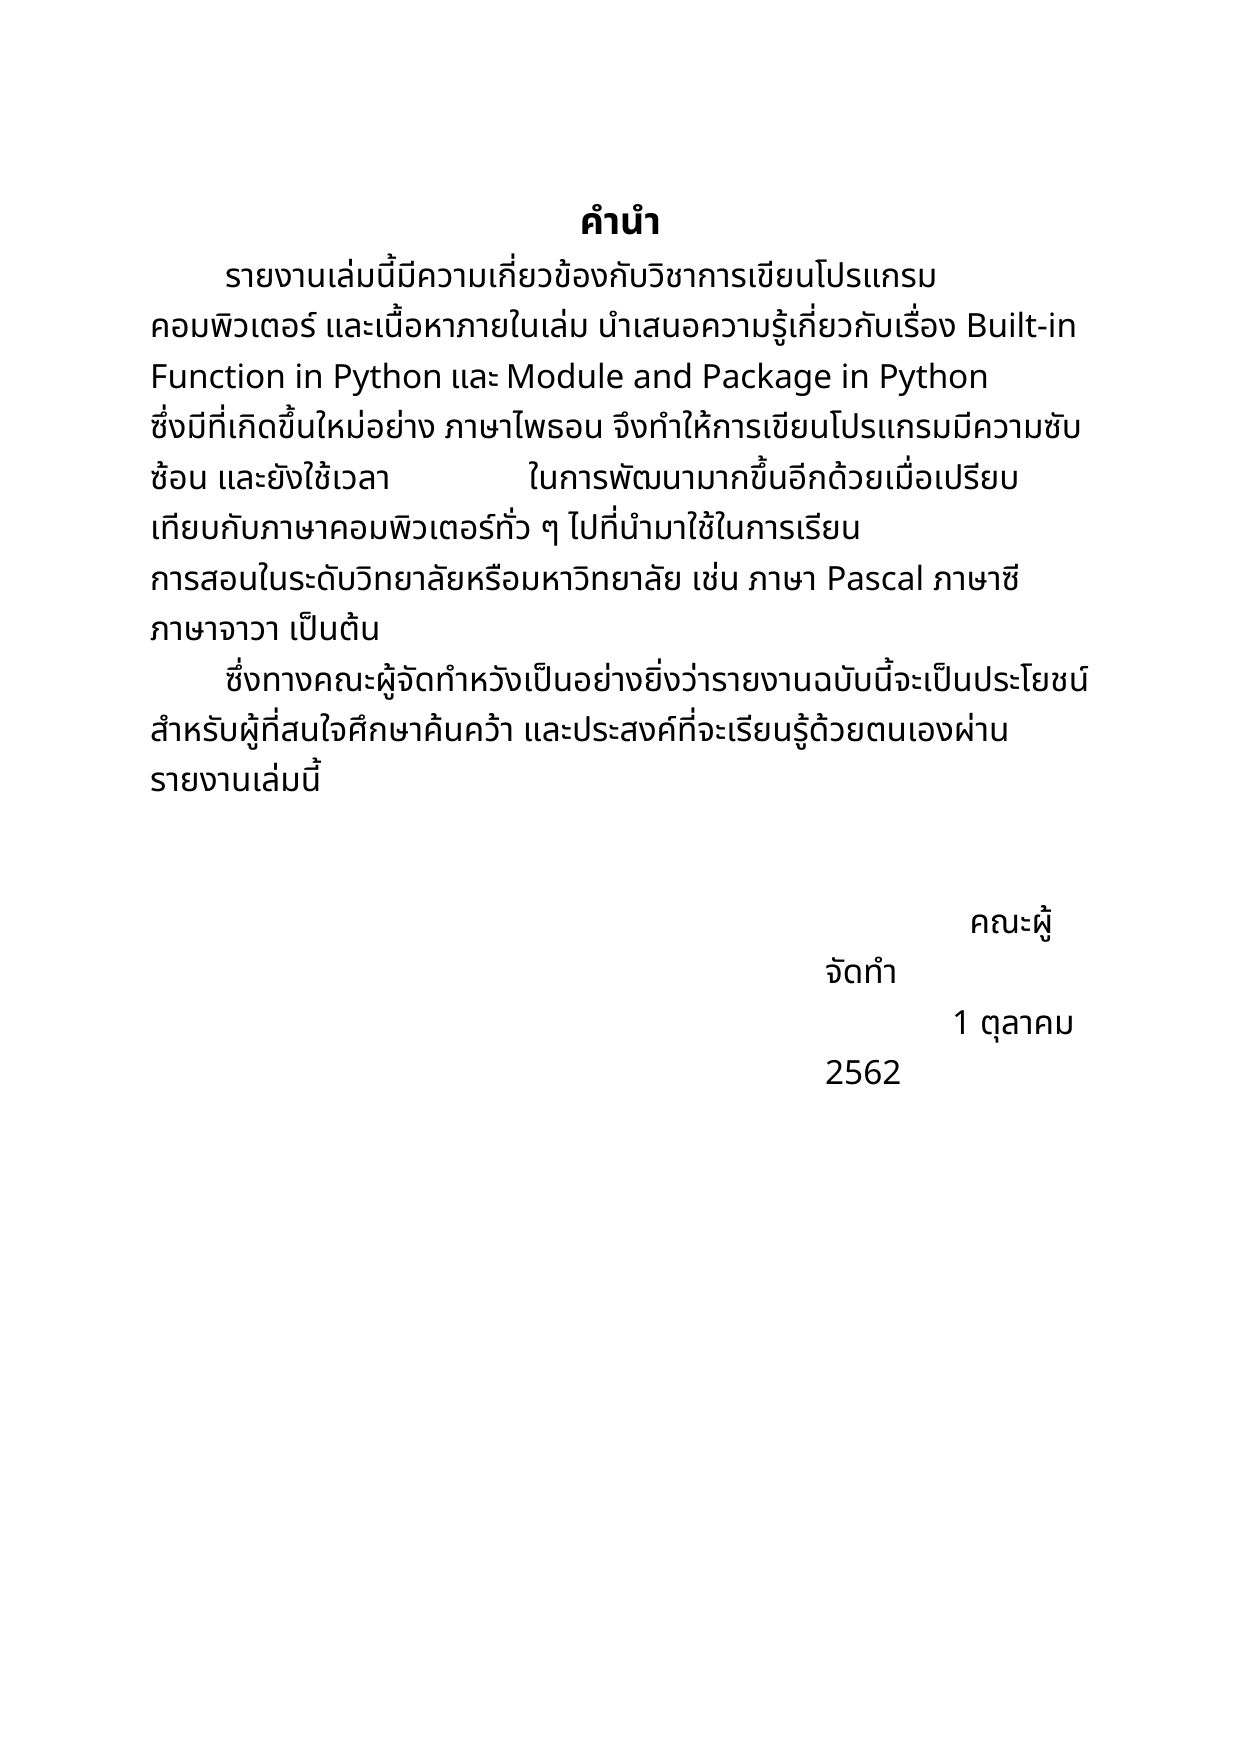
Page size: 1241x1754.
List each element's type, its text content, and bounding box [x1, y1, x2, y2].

text 1 ตุลาคม 2562 [825, 998, 1090, 1094]
text ซึ่งทางคณะผู้จัดทำหวังเป็นอย่างยิ่งว่ารายงานฉบับนี้จะเป็นประโยชน์สำหรับผู้ที่สนใจศึกษาค้นคว้า และประสงค์ที่จะเรียนรู้ด้วยตนเองผ่านรายงานเล่มนี้ [150, 656, 1090, 807]
text คำนำ [150, 195, 1090, 252]
text รายงานเล่มนี้มีความเกี่ยวข้องกับวิชาการเขียนโปรแกรมคอมพิวเตอร์ และเนื้อหาภายในเล่ม นำเสนอความรู้เกี่ยวกับเรื่อง Built-in Function in PythonและModule and Package in Python ซึ่งมีที่เกิดขึ้นใหม่อย่าง ภาษาไพธอน จึงทำให้การเขียนโปรแกรมมีความซับซ้อน และยังใช้เวลา ในการพัฒนามากขึ้นอีกด้วยเมื่อเปรียบเทียบกับภาษาคอมพิวเตอร์ทั่ว ๆ ไปที่นำมาใช้ในการเรียน การสอนในระดับวิทยาลัยหรือมหาวิทยาลัย เช่น ภาษา Pascal ภาษาซี ภาษาจาวา เป็นต้น [150, 252, 1090, 656]
text คณะผู้จัดทำ [825, 898, 1090, 998]
